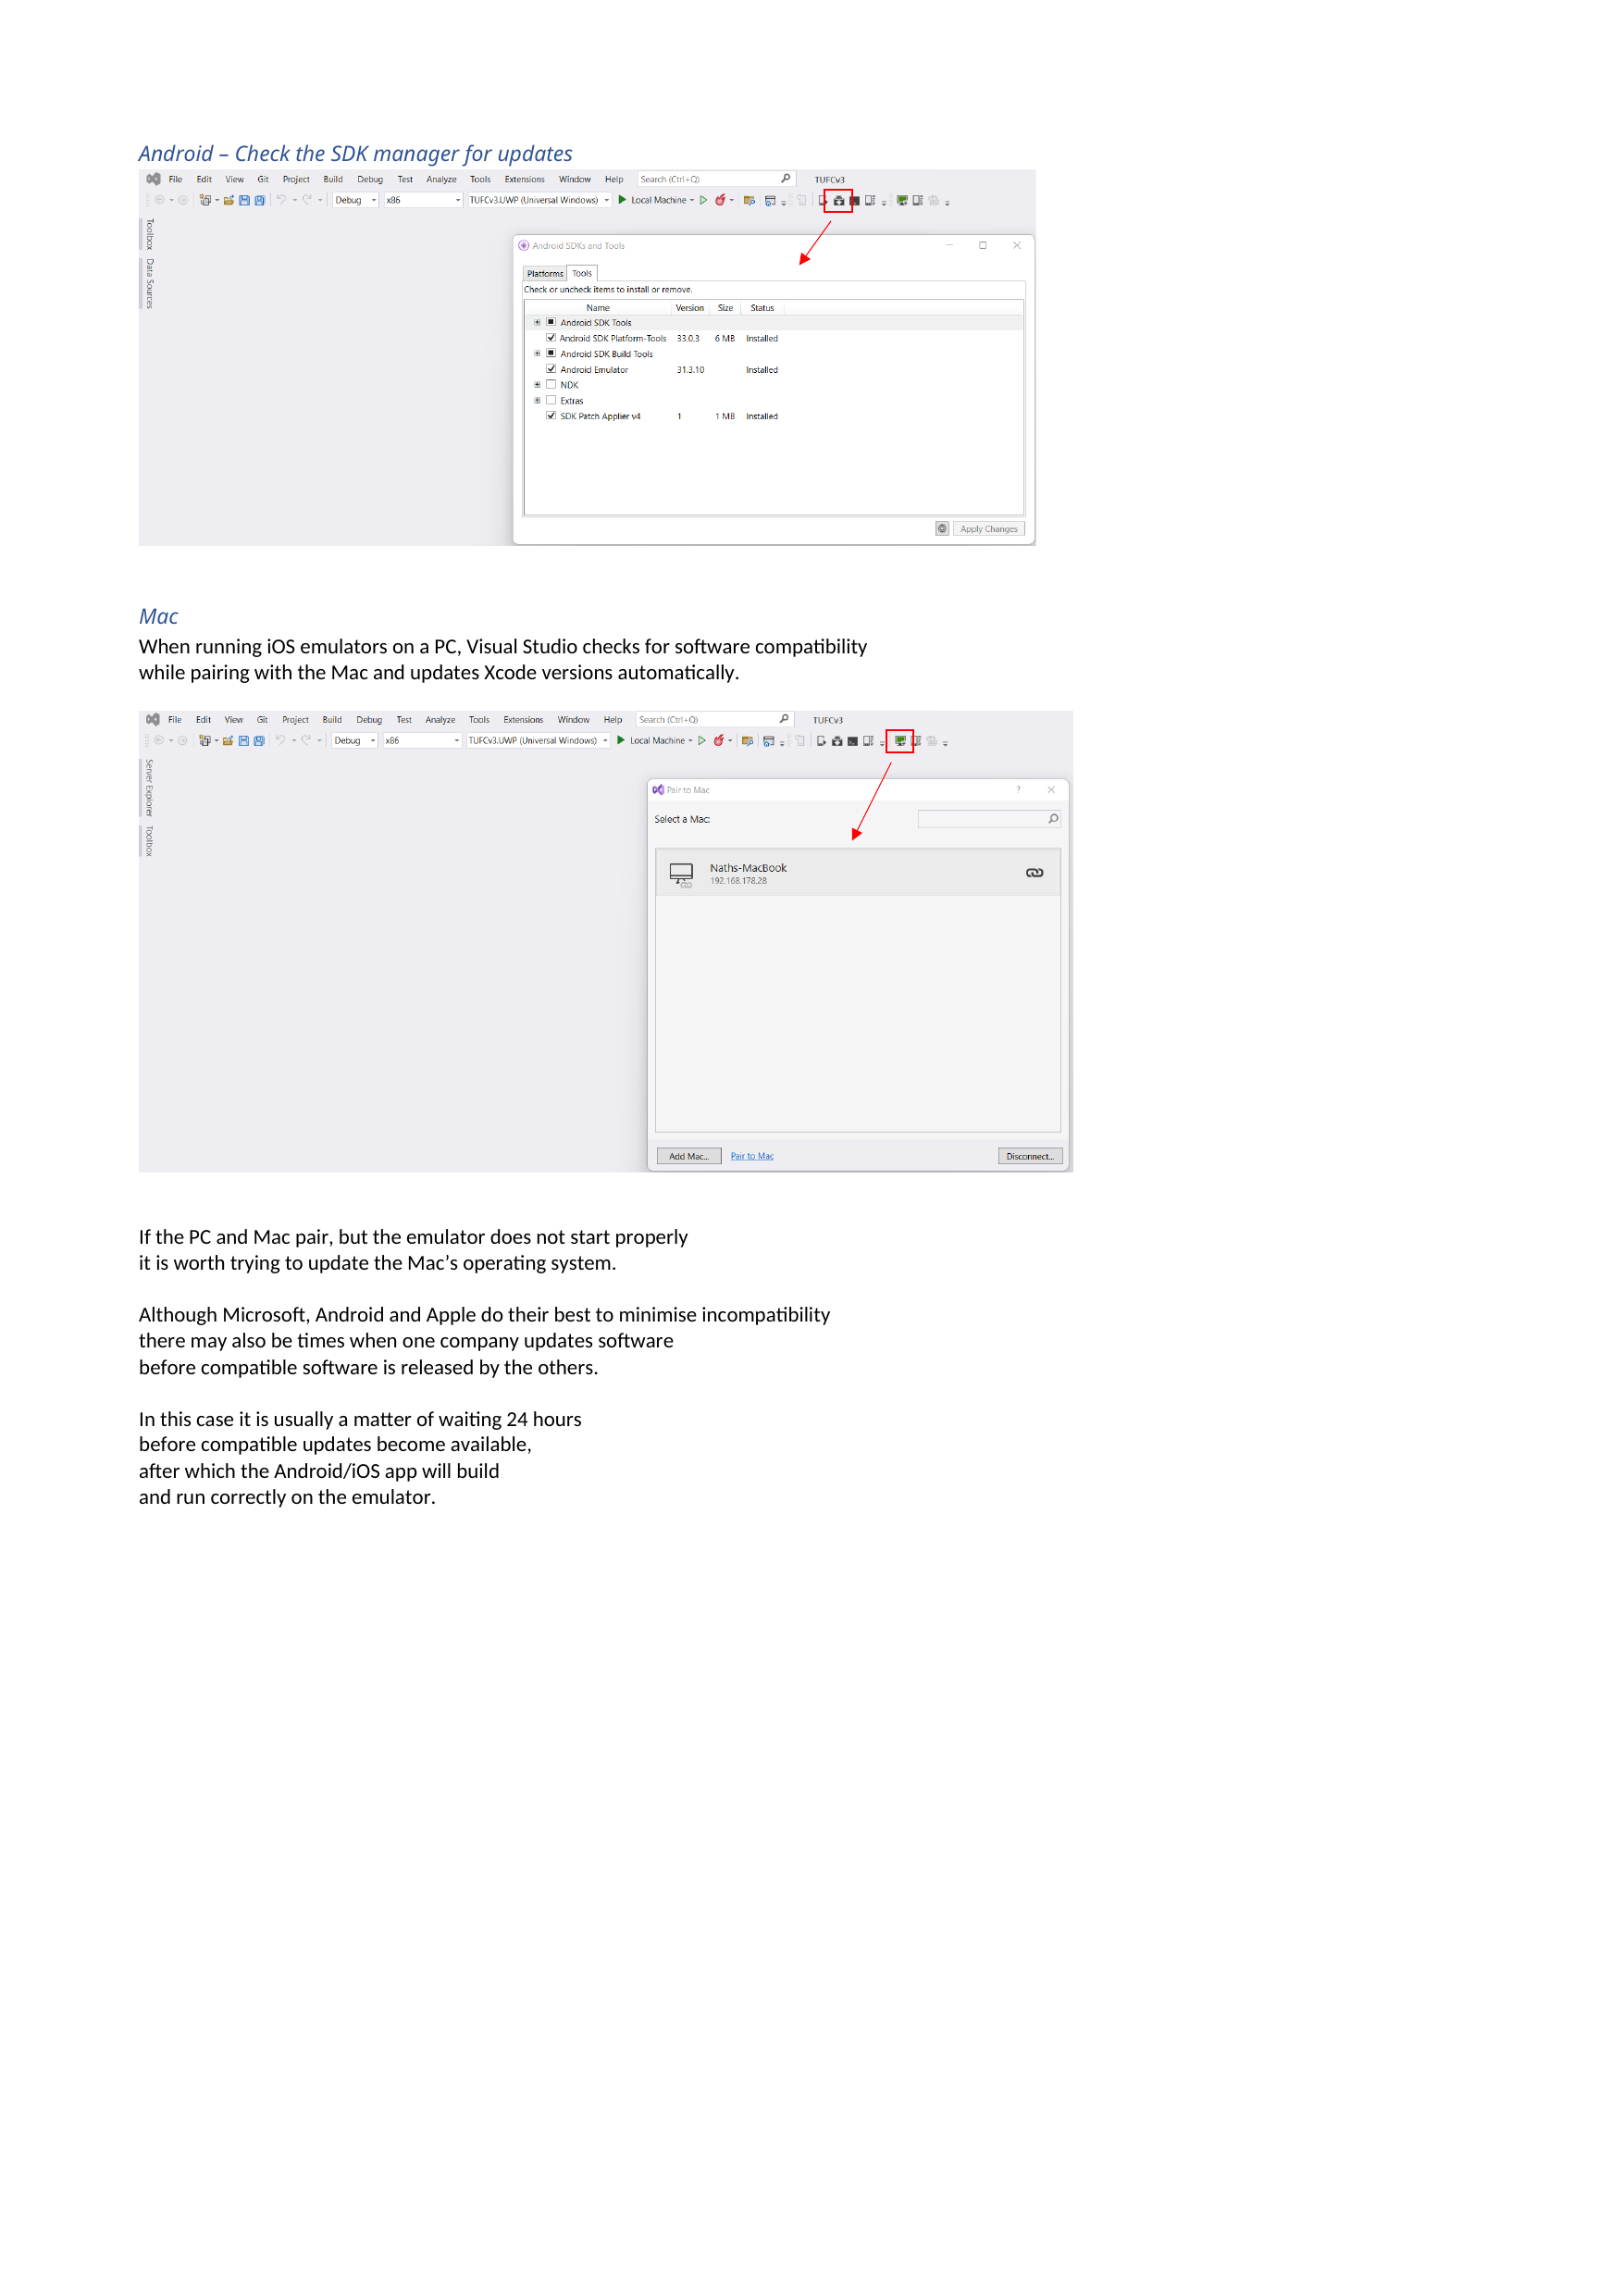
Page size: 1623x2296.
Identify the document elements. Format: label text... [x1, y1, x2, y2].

text while pairing with the Mac and updates Xcode versions automatically. [139, 659, 1484, 685]
text there may also be times when one company updates software [139, 1327, 1484, 1354]
text before compatible software is released by the others. [139, 1354, 1484, 1380]
picture [139, 711, 1073, 1173]
text before compatible updates become available, [139, 1432, 1484, 1458]
text it is worth trying to update the Mac’s operating system. [139, 1250, 1484, 1275]
text When running iOS emulators on a PC, Visual Studio checks for software compatibility [139, 633, 1484, 659]
subtitle Mac [139, 602, 1484, 630]
text In this case it is usually a matter of waiting 24 hours [139, 1406, 1484, 1432]
text after which the Android/iOS app will build [139, 1458, 1484, 1483]
text If the PC and Mac pair, but the emulator does not start properly [139, 1223, 1484, 1250]
picture [139, 169, 1036, 546]
text Although Microsoft, Android and Apple do their best to minimise incompatibility [139, 1302, 1484, 1327]
text and run correctly on the emulator. [139, 1483, 1484, 1509]
subtitle Android – Check the SDK manager for updates [139, 139, 1484, 168]
